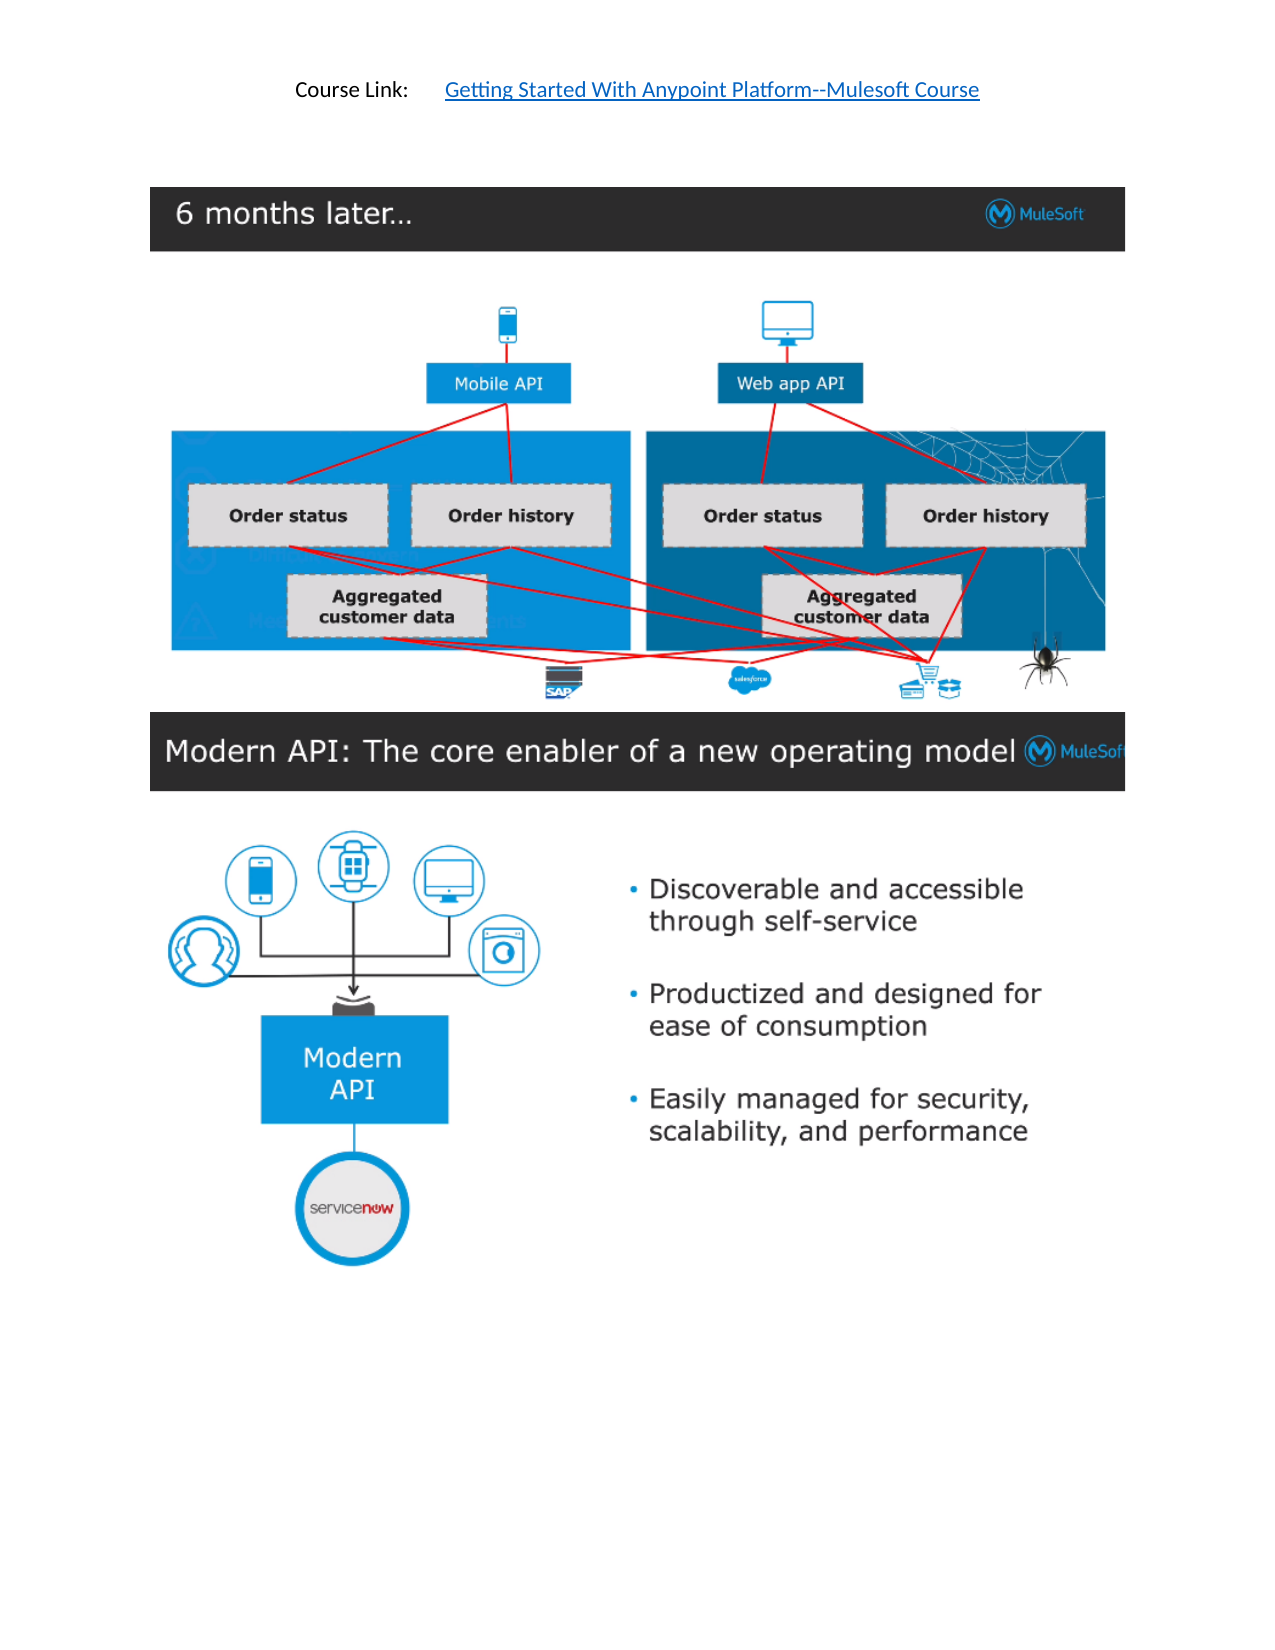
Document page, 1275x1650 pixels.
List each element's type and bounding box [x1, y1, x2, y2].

picture [150, 187, 1125, 711]
picture [150, 712, 1125, 1276]
